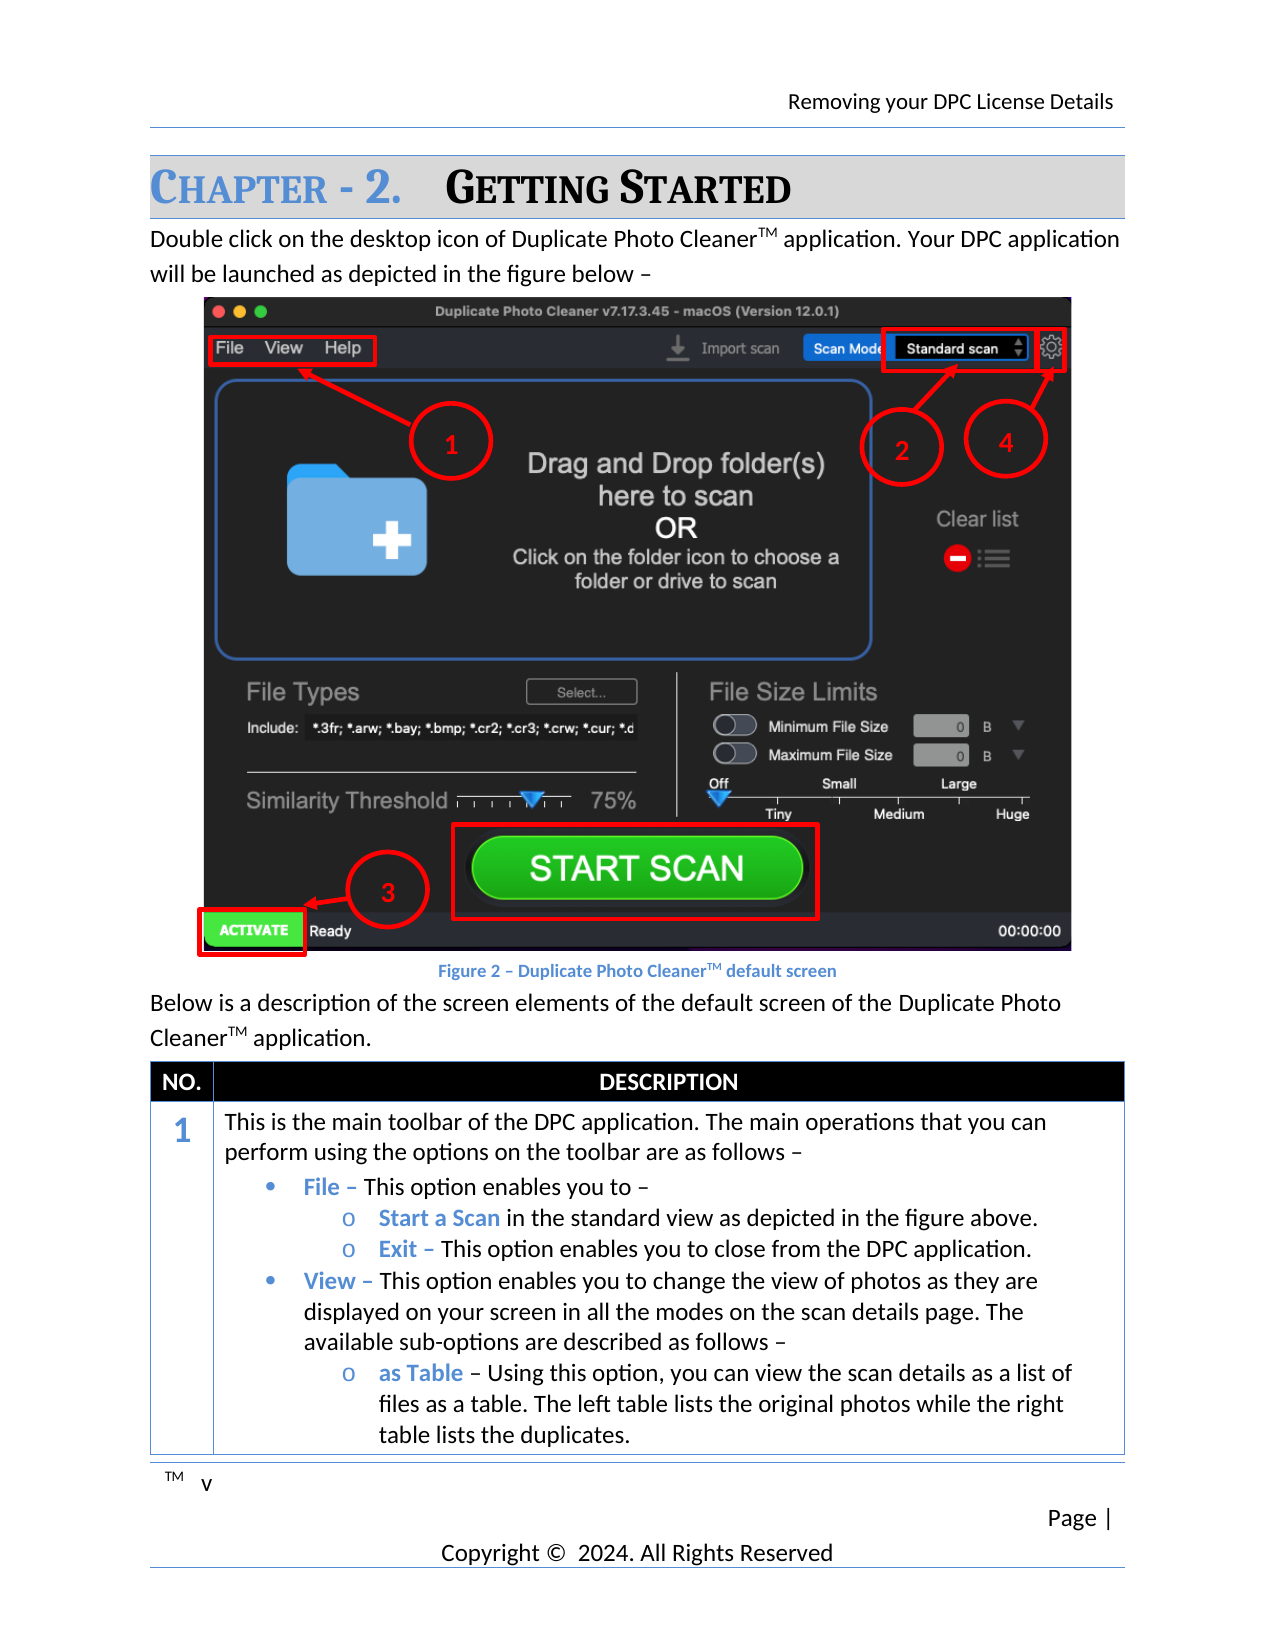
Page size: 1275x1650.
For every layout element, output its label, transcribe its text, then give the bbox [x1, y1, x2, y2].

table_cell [214, 1102, 1124, 1454]
picture [203, 912, 303, 951]
text Figure – Duplicate Photo CleanerTM default screen [150, 959, 1125, 982]
subtitle Getting Started [150, 156, 1125, 218]
table_header NO. [151, 1062, 213, 1101]
picture [351, 855, 425, 924]
text Below is a description of the screen elements of the default screen of the Duplicate Photo CleanerTM application. [150, 987, 1125, 1052]
table_cell 1 [151, 1102, 213, 1454]
text Double click on the desktop icon of Duplicate Photo CleanerTM application. Your DPC application will be launched as depicted in the figure below – [150, 223, 1125, 289]
table_header DESCRIPTION [214, 1062, 1124, 1101]
picture [203, 297, 1072, 951]
